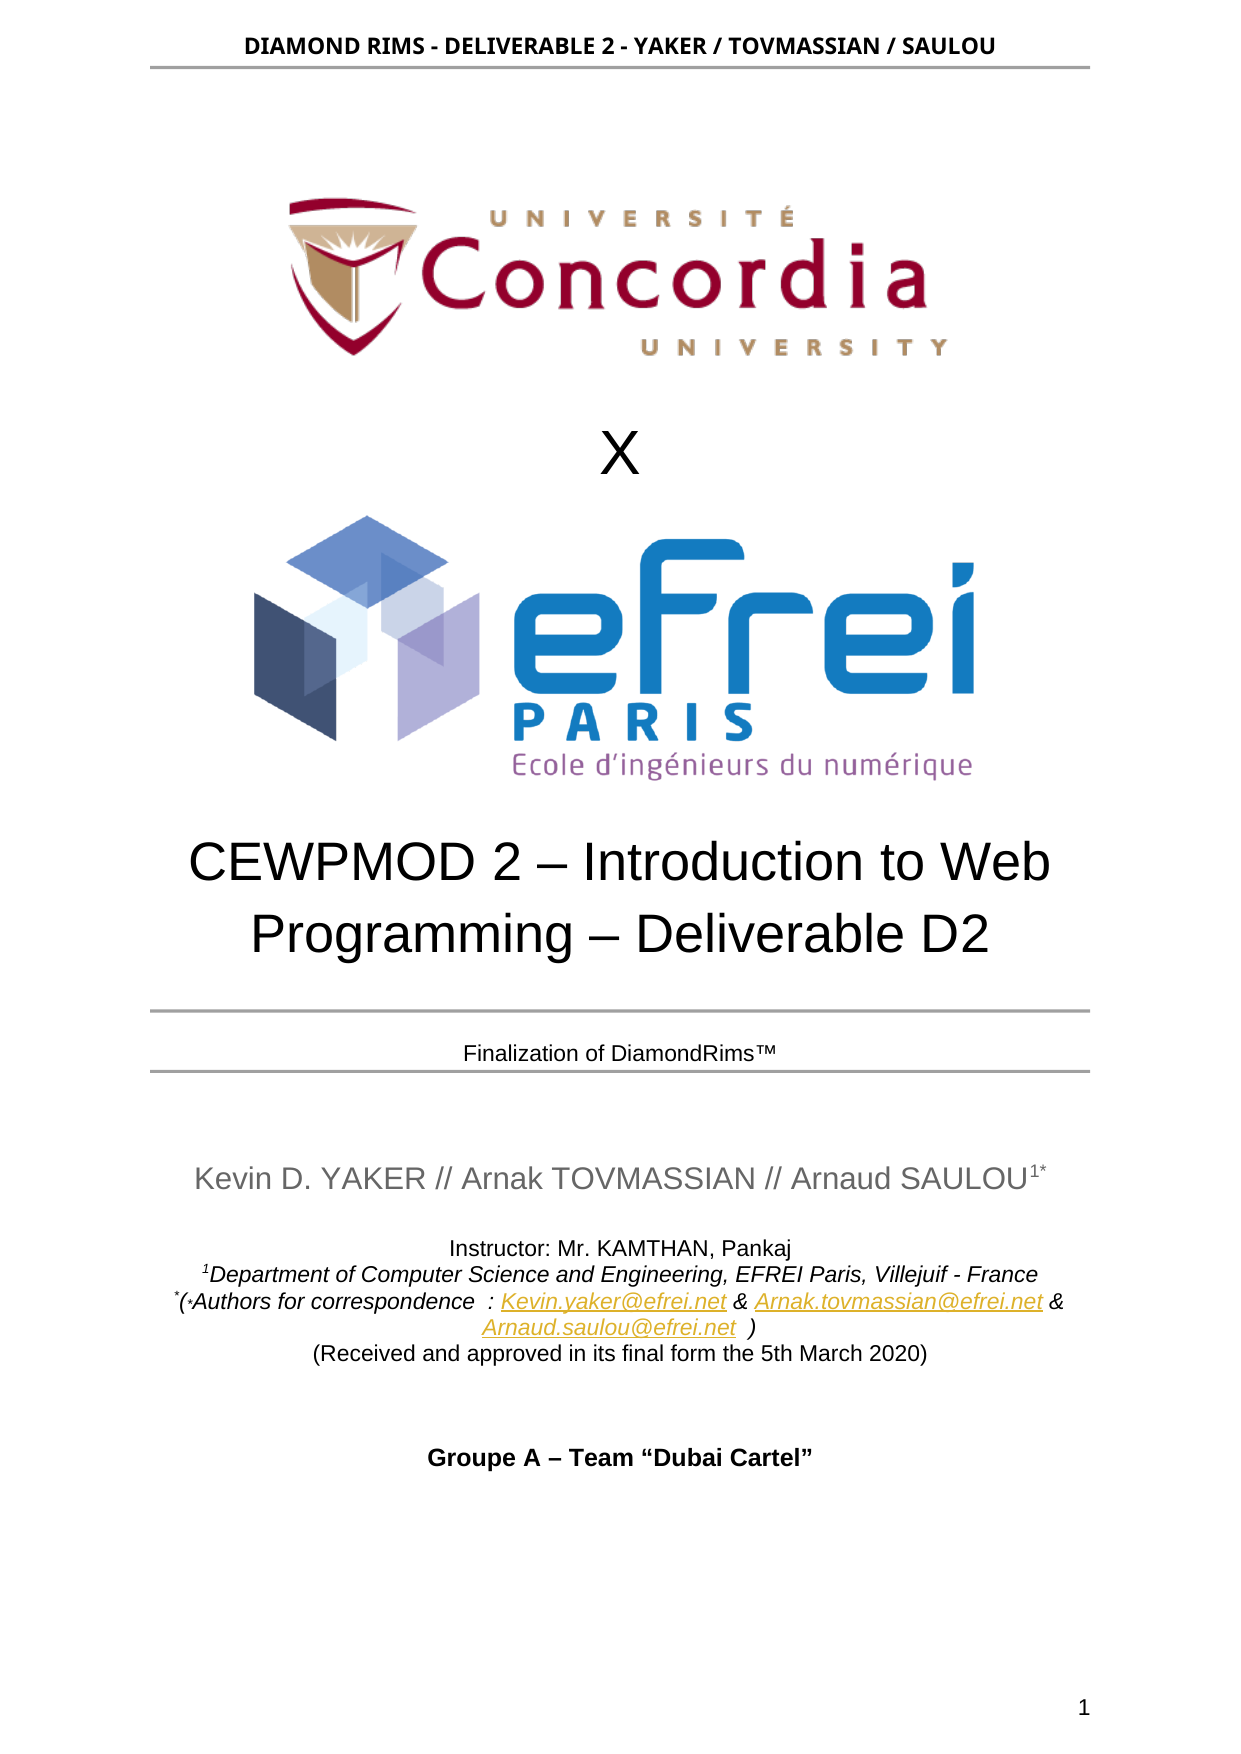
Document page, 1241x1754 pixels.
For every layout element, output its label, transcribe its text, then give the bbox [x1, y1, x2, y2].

title CEWPMOD 2 – Introduction to Web Programming – Deliverable D2 [150, 830, 1090, 964]
picture [227, 150, 1013, 412]
text Finalization of DiamondRims™ [150, 1039, 1090, 1066]
subtitle Kevin D. YAKER // Arnak TOVMASSIAN // Arnaud SAULOU1* [150, 1160, 1090, 1196]
picture [229, 498, 1012, 796]
text Groupe A – Team “Dubai Cartel” [150, 1443, 1090, 1472]
text Instructor: Mr. KAMTHAN, Pankaj 1Department of Computer Science and Engineering, EFREI Paris, Villejuif - France *(*Authors for correspondence : Kevin.yaker@efrei.net & Arnak.tovmassian@efrei.net & Arnaud.saulou@efrei.net ) (Received and approved in its final form the 5th March 2020) [150, 1235, 1090, 1367]
text X [150, 416, 1090, 487]
